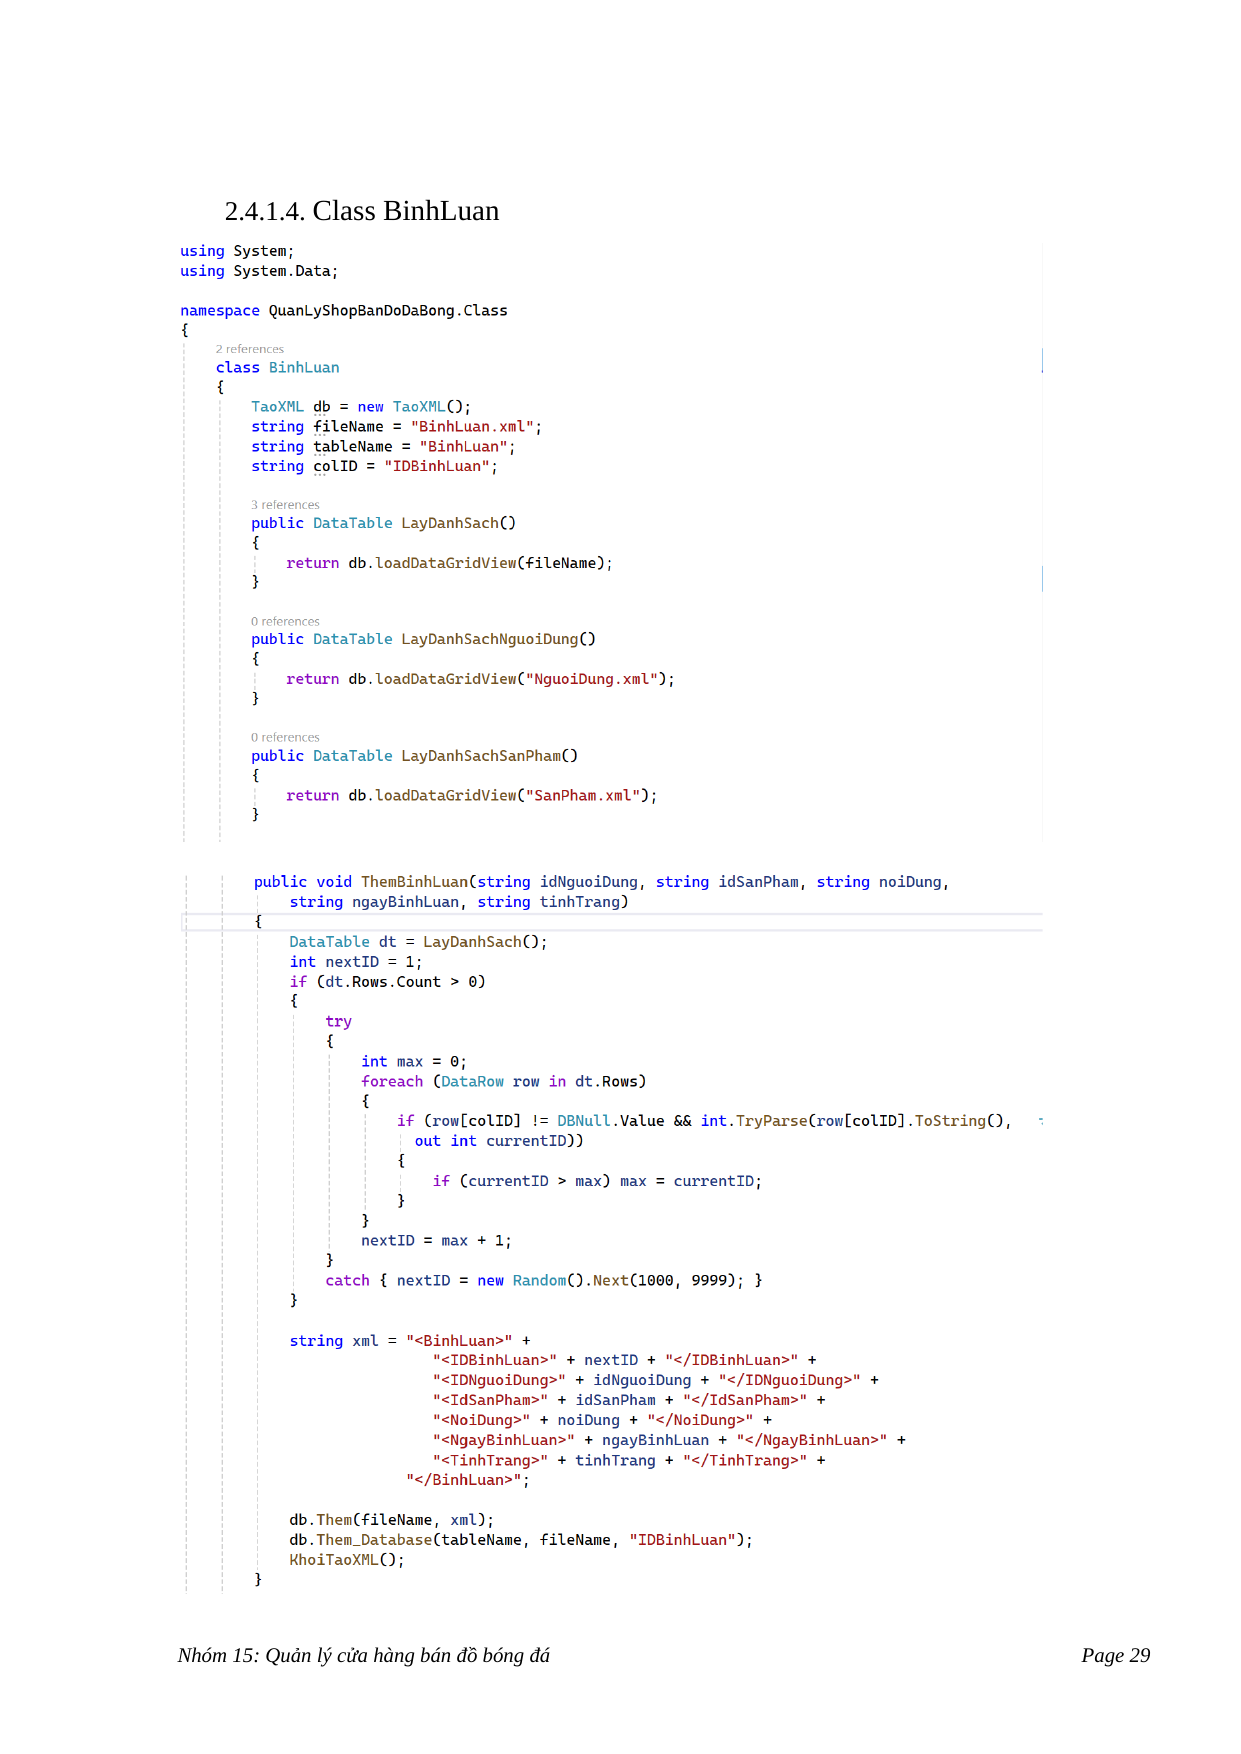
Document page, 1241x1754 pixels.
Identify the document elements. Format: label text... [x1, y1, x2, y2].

picture [177, 243, 1043, 842]
picture [177, 875, 1043, 1594]
subtitle Class BinhLuan [224, 193, 1152, 227]
